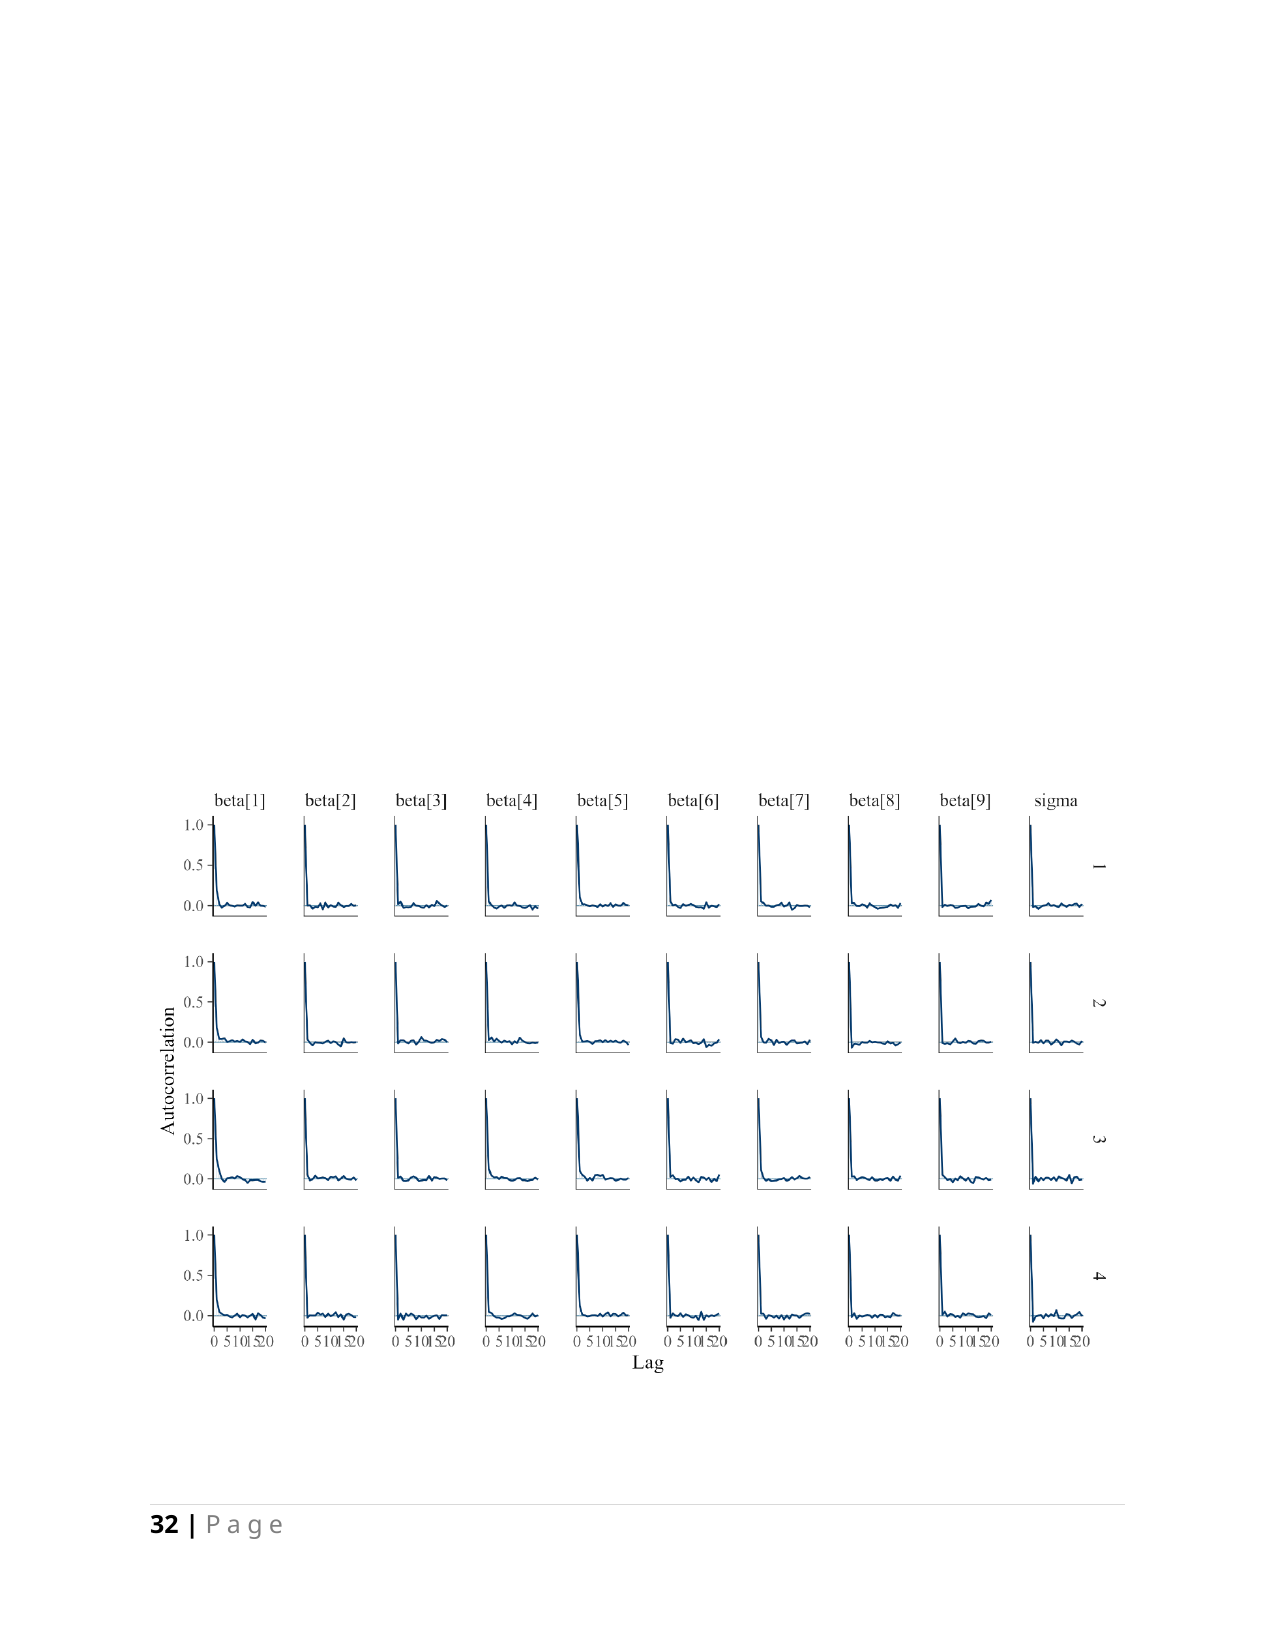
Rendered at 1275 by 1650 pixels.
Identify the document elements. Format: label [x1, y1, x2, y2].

picture [151, 781, 1116, 1380]
